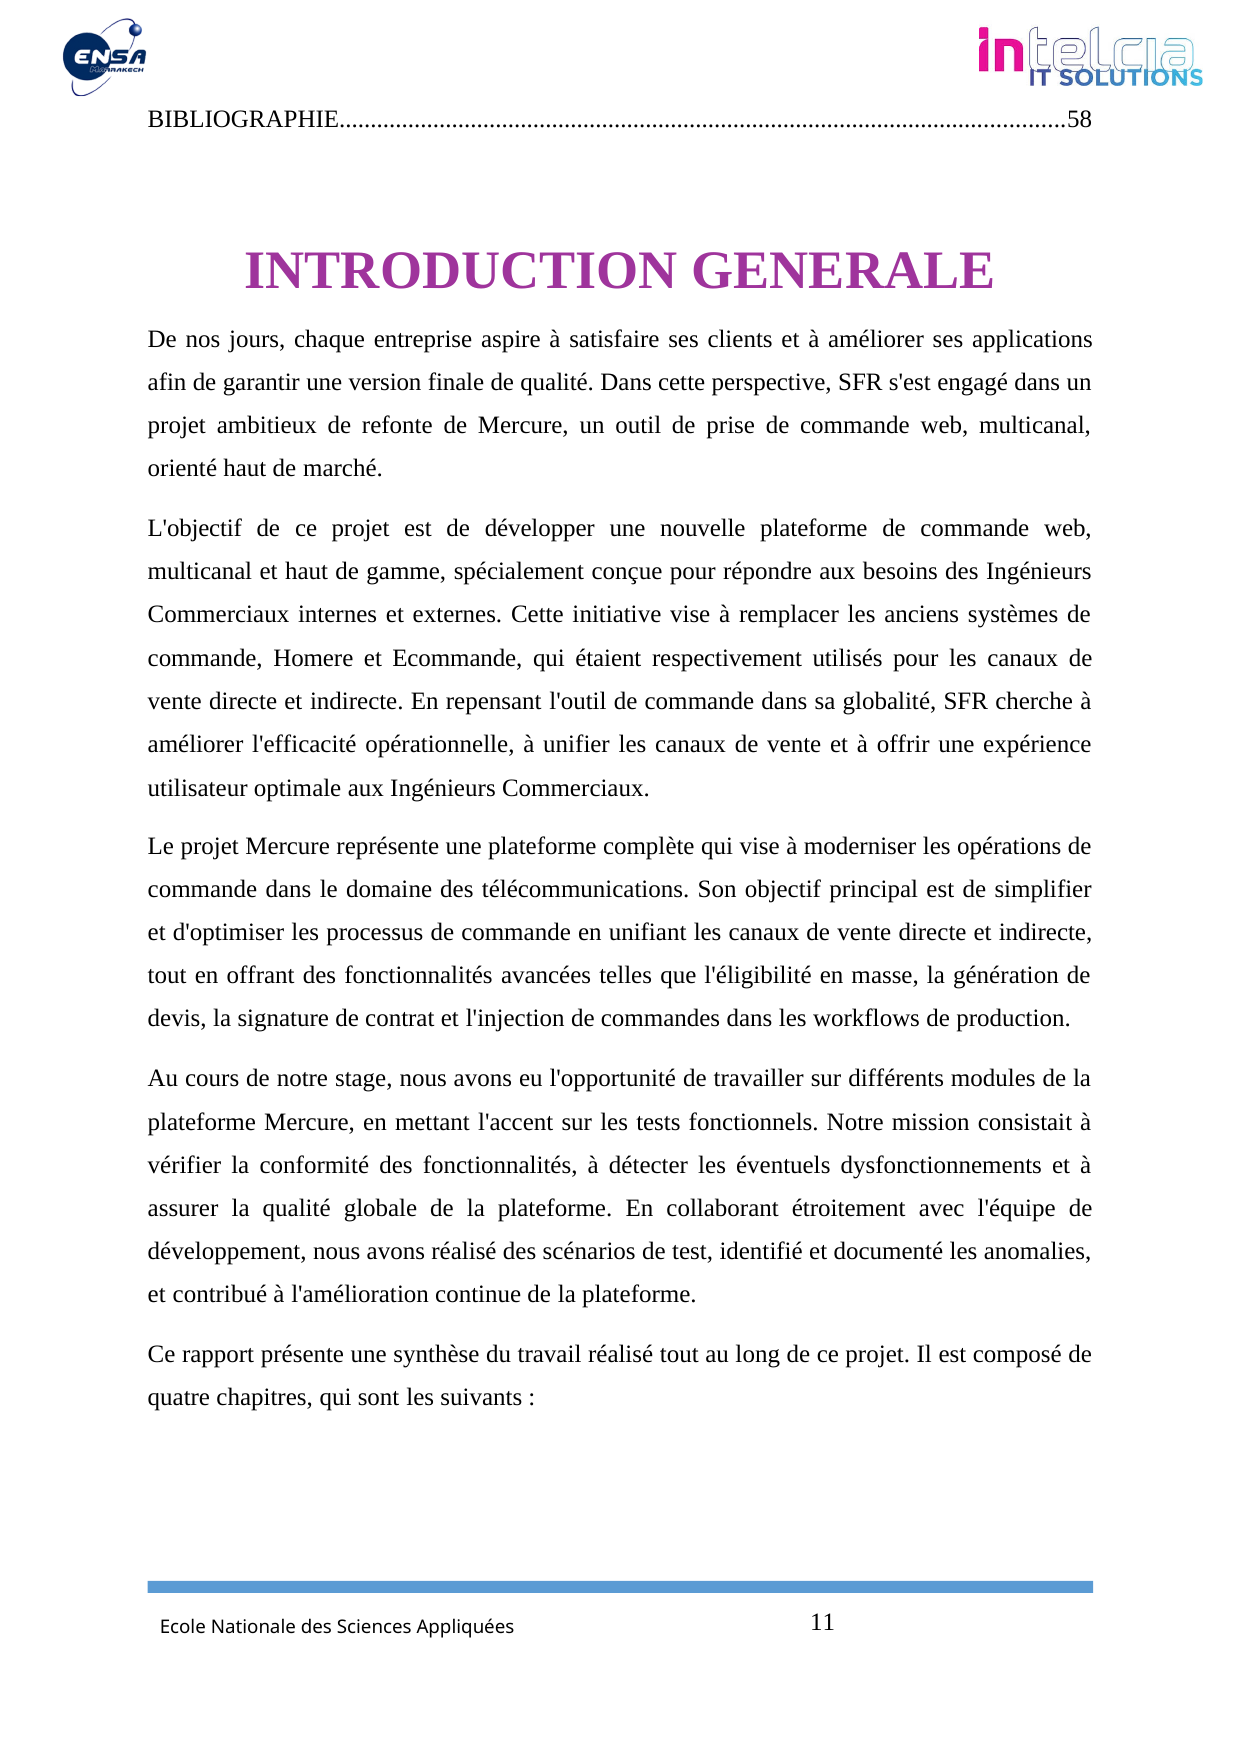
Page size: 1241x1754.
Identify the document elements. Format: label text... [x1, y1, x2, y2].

text INTRODUCTION GENERALE [149, 237, 1090, 300]
picture [54, 14, 152, 96]
text L'objectif de ce projet est de développer une nouvelle plateforme de commande web, multicanal et haut de gamme, spécialement conçue pour répondre aux besoins des Ingénieurs Commerciaux internes et externes. Cette initiative vise à remplacer les anciens systèmes de commande, Homere et Ecommande, qui étaient respectivement utilisés pour les canaux de vente directe et indirecte. En repensant l'outil de commande dans sa globalité, SFR cherche à améliorer l'efficacité opérationnelle, à unifier les canaux de vente et à offrir une expérience utilisateur optimale aux Ingénieurs Commerciaux. [147, 513, 1092, 802]
text Au cours de notre stage, nous avons eu l'opportunité de travailler sur différents modules de la plateforme Mercure, en mettant l'accent sur les tests fonctionnels. Notre mission consistait à vérifier la conformité des fonctionnalités, à détecter les éventuels dysfonctionnements et à assurer la qualité globale de la plateforme. En collaborant étroitement avec l'équipe de développement, nous avons réalisé des scénarios de test, identifié et documenté les anomalies, et contribué à l'amélioration continue de la plateforme. [147, 1063, 1093, 1308]
text Ce rapport présente une synthèse du travail réalisé tout au long de ce projet. Il est composé de quatre chapitres, qui sont les suivants : [147, 1339, 1093, 1411]
picture [979, 20, 1203, 86]
text De nos jours, chaque entreprise aspire à satisfaire ses clients et à améliorer ses applications afin de garantir une version finale de qualité. Dans cette perspective, SFR s'est engagé dans un projet ambitieux de refonte de Mercure, un outil de prise de commande web, multicanal, orienté haut de marché. [147, 324, 1092, 482]
text Le projet Mercure représente une plateforme complète qui vise à moderniser les opérations de commande dans le domaine des télécommunications. Son objectif principal est de simplifier et d'optimiser les processus de commande en unifiant les canaux de vente directe et indirecte, tout en offrant des fonctionnalités avancées telles que l'éligibilité en masse, la génération de devis, la signature de contrat et l'injection de commandes dans les workflows de production. [147, 831, 1092, 1032]
